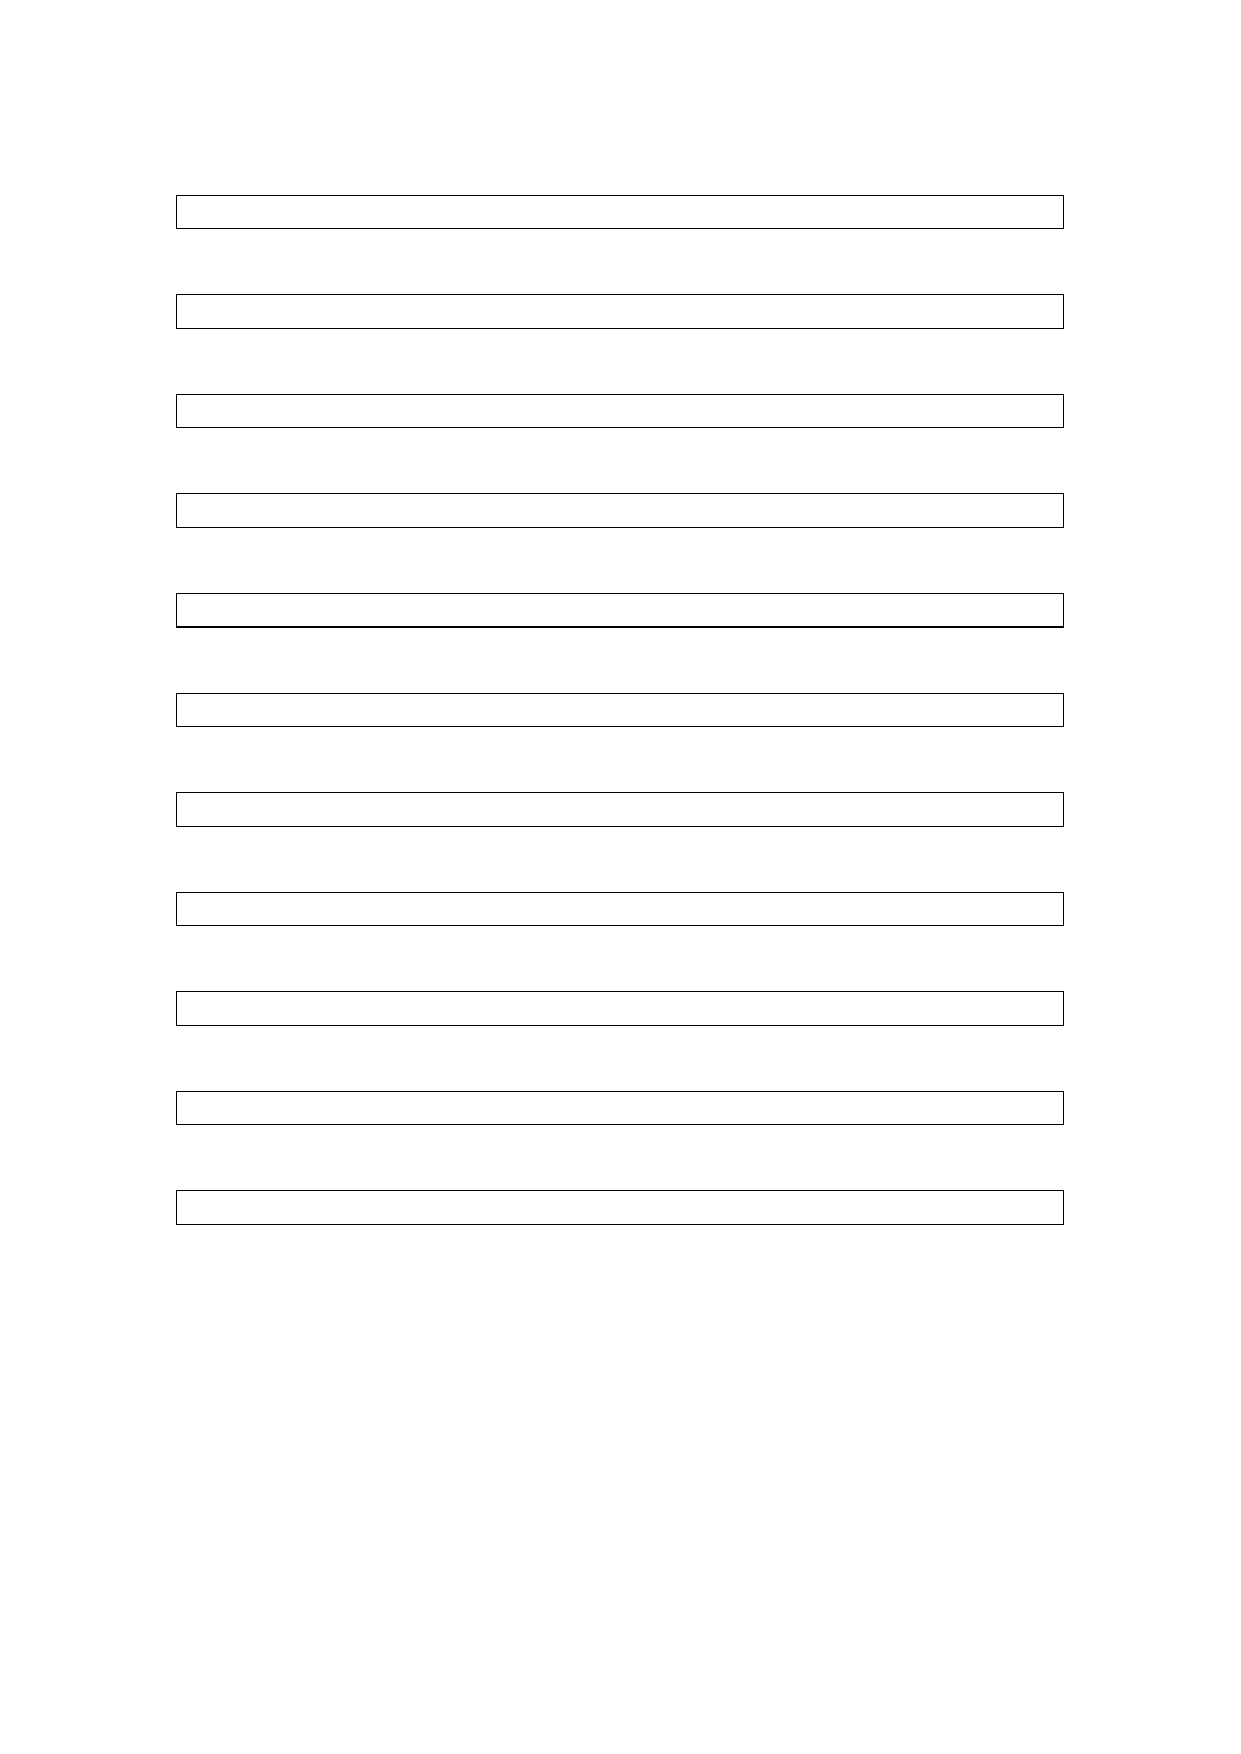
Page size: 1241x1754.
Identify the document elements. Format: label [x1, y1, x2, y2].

table_header [177, 295, 1063, 328]
table_header [177, 494, 1063, 527]
table_header [177, 893, 1063, 925]
table_header [177, 594, 1063, 626]
table_header [177, 1191, 1063, 1224]
table_header [177, 793, 1063, 826]
table_header [177, 992, 1063, 1025]
table_header [177, 1092, 1063, 1124]
table_header [177, 196, 1063, 228]
table_header [177, 694, 1063, 726]
table_header [177, 395, 1063, 427]
